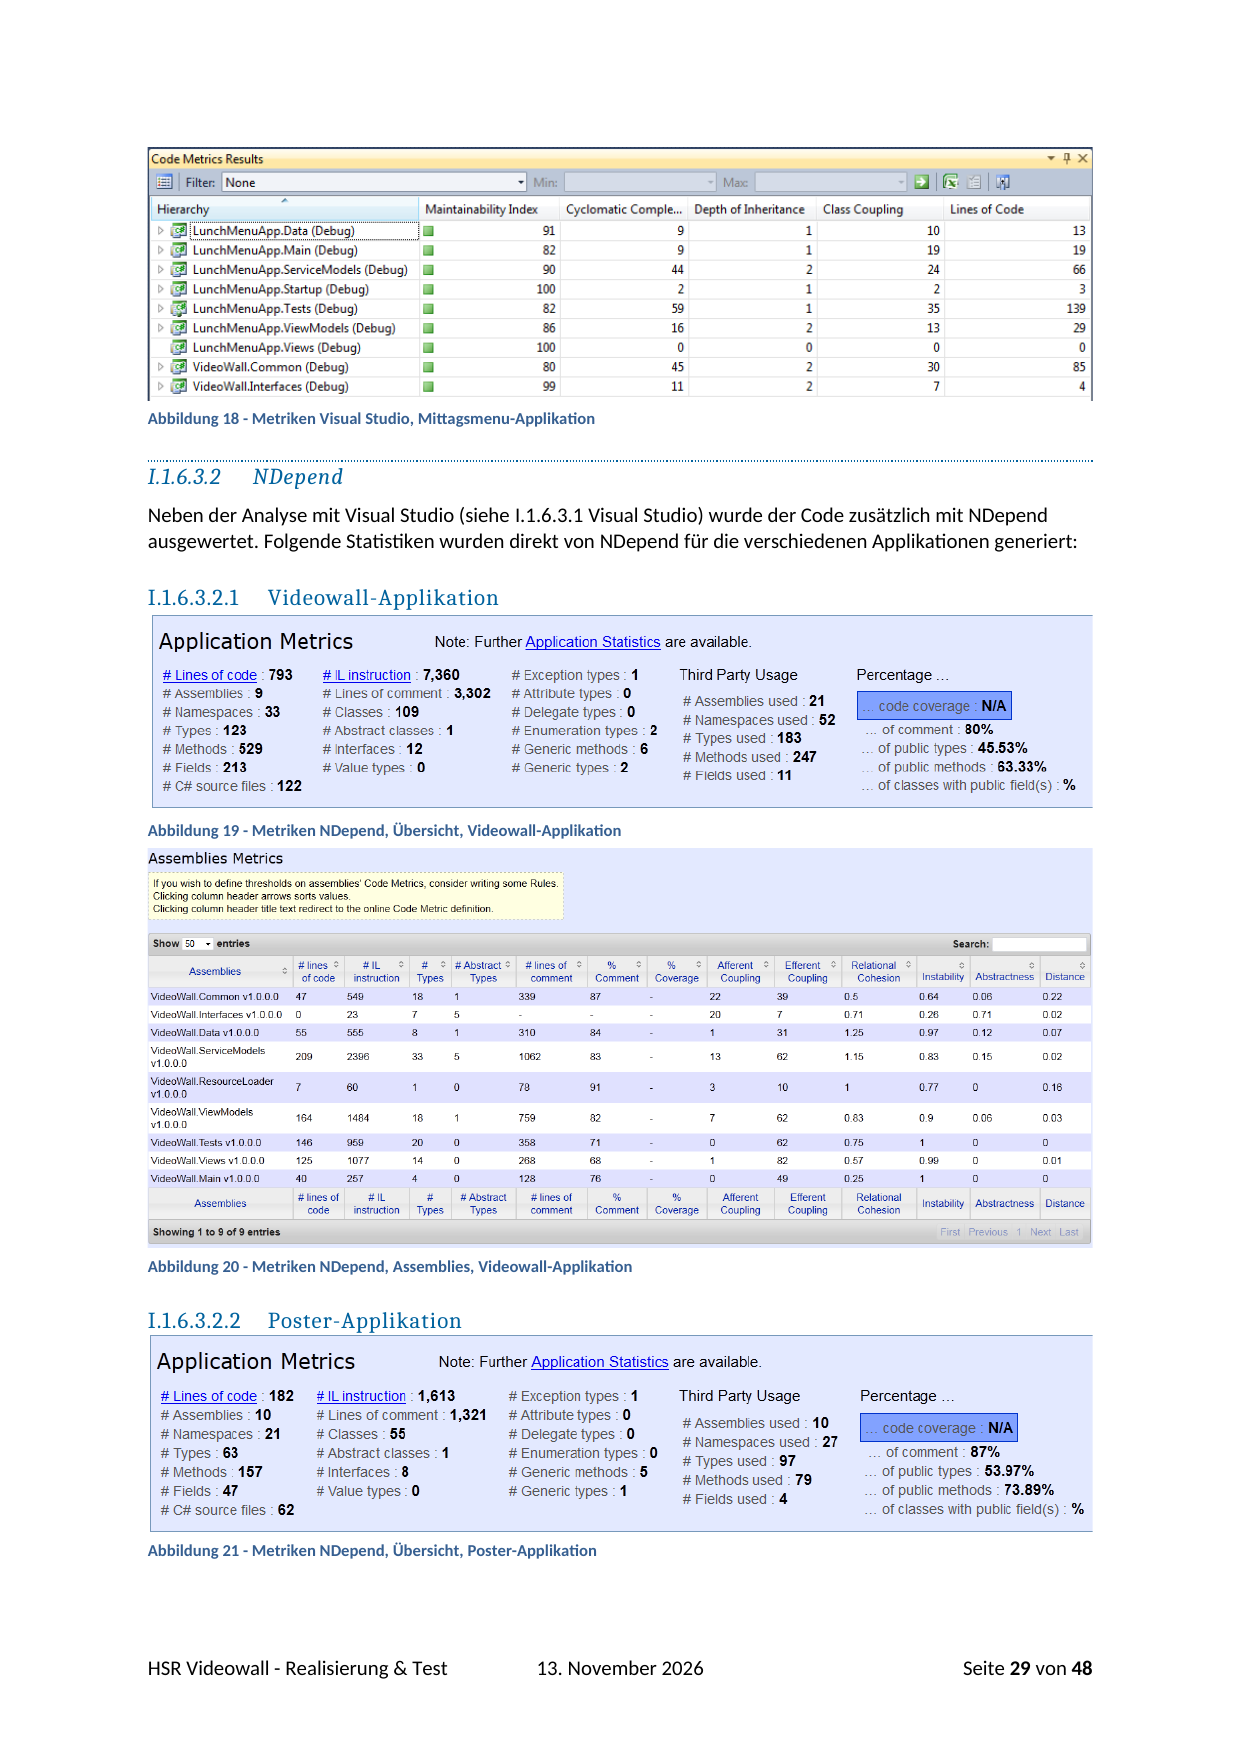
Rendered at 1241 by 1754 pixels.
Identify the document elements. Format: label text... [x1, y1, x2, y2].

subtitle Videowall-Applikation [148, 585, 1093, 611]
text Neben der Analyse mit Visual Studio (siehe I.1.5.1.2.1 Visual Studio 10) wurde der Code zusätzlich mit NDepend ausgewertet. Folgende Statistiken wurden direkt von NDepend für die verschiedenen Applikationen generiert: [148, 503, 1093, 553]
picture [147, 611, 1093, 812]
subtitle Poster-Applikation [148, 1307, 1093, 1333]
picture [147, 848, 1093, 1248]
subtitle NDepend [148, 460, 1093, 490]
picture [147, 1333, 1093, 1533]
picture [147, 147, 1093, 401]
